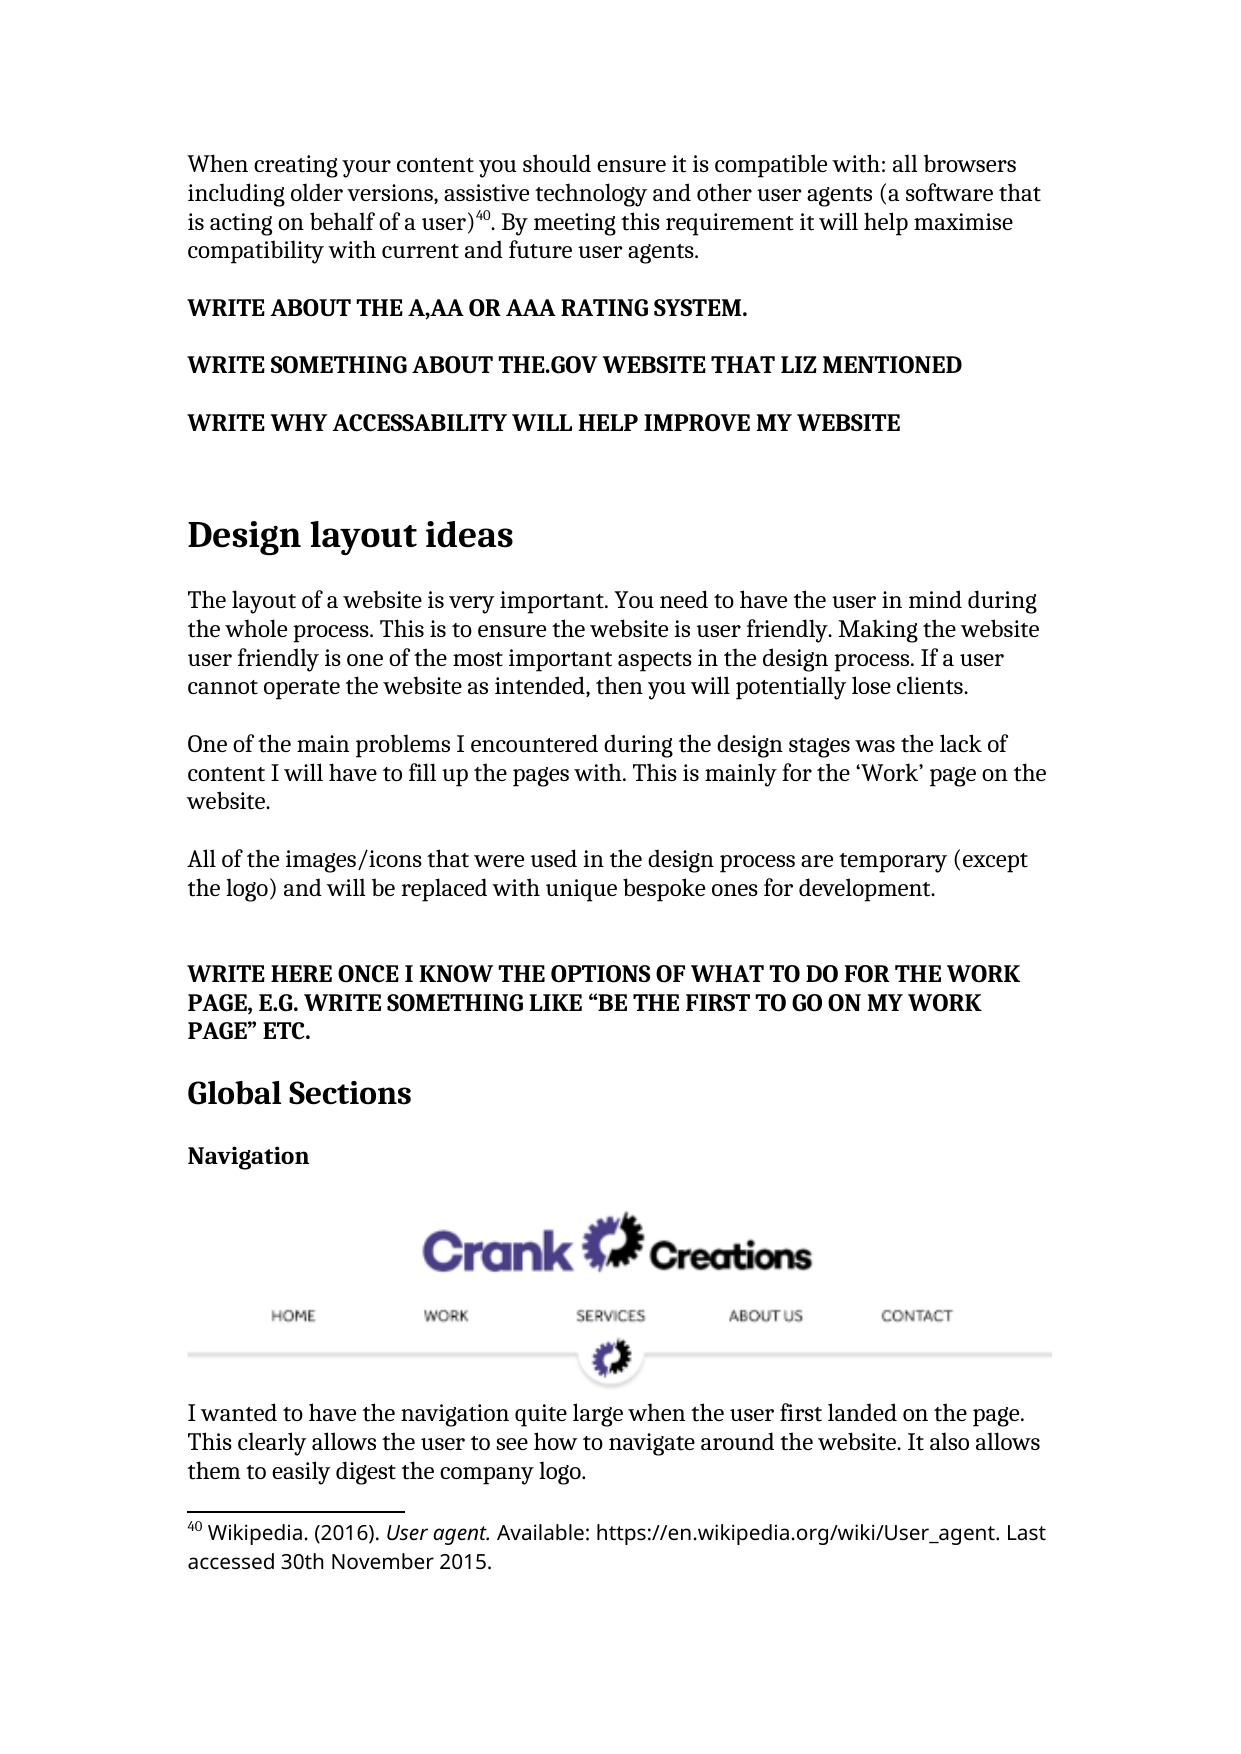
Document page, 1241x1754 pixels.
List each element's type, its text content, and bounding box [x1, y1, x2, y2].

text I wanted to have the navigation quite large when the user first landed on the page. This clearly allows the user to see how to navigate around the website. It also allows them to easily digest the company logo. [187, 1400, 1053, 1486]
text WRITE ABOUT THE A,AA OR AAA RATING SYSTEM. [187, 294, 1053, 322]
text One of the main problems I encountered during the design stages was the lack of content I will have to fill up the pages with. This is mainly for the ‘Work’ page on the website. [187, 730, 1053, 816]
text When creating your content you should ensure it is compatible with: all browsers including older versions, assistive technology and other user agents (a software that is acting on behalf of a user). By meeting this requirement it will help maximise compatibility with current and future user agents. [187, 150, 1053, 265]
text The layout of a website is very important. You need to have the user in mind during the whole process. This is to ensure the website is user friendly. Making the website user friendly is one of the most important aspects in the design process. If a user cannot operate the website as intended, then you will potentially lose clients. [187, 586, 1053, 730]
text Global Sections [187, 1075, 1053, 1113]
text All of the images/icons that were used in the design process are temporary (except the logo) and will be replaced with unique bespoke ones for development. [187, 845, 1053, 902]
text WRITE WHY ACCESSABILITY WILL HELP IMPROVE MY WEBSITE [187, 409, 1053, 437]
picture [187, 1199, 1053, 1400]
text WRITE HERE ONCE I KNOW THE OPTIONS OF WHAT TO DO FOR THE WORK PAGE, E.G. WRITE SOMETHING LIKE “BE THE FIRST TO GO ON MY WORK PAGE” ETC. [187, 960, 1053, 1046]
text Design layout ideas [187, 514, 1053, 557]
text WRITE SOMETHING ABOUT THE.GOV WEBSITE THAT LIZ MENTIONED [187, 351, 1053, 380]
text Navigation [187, 1142, 1053, 1171]
